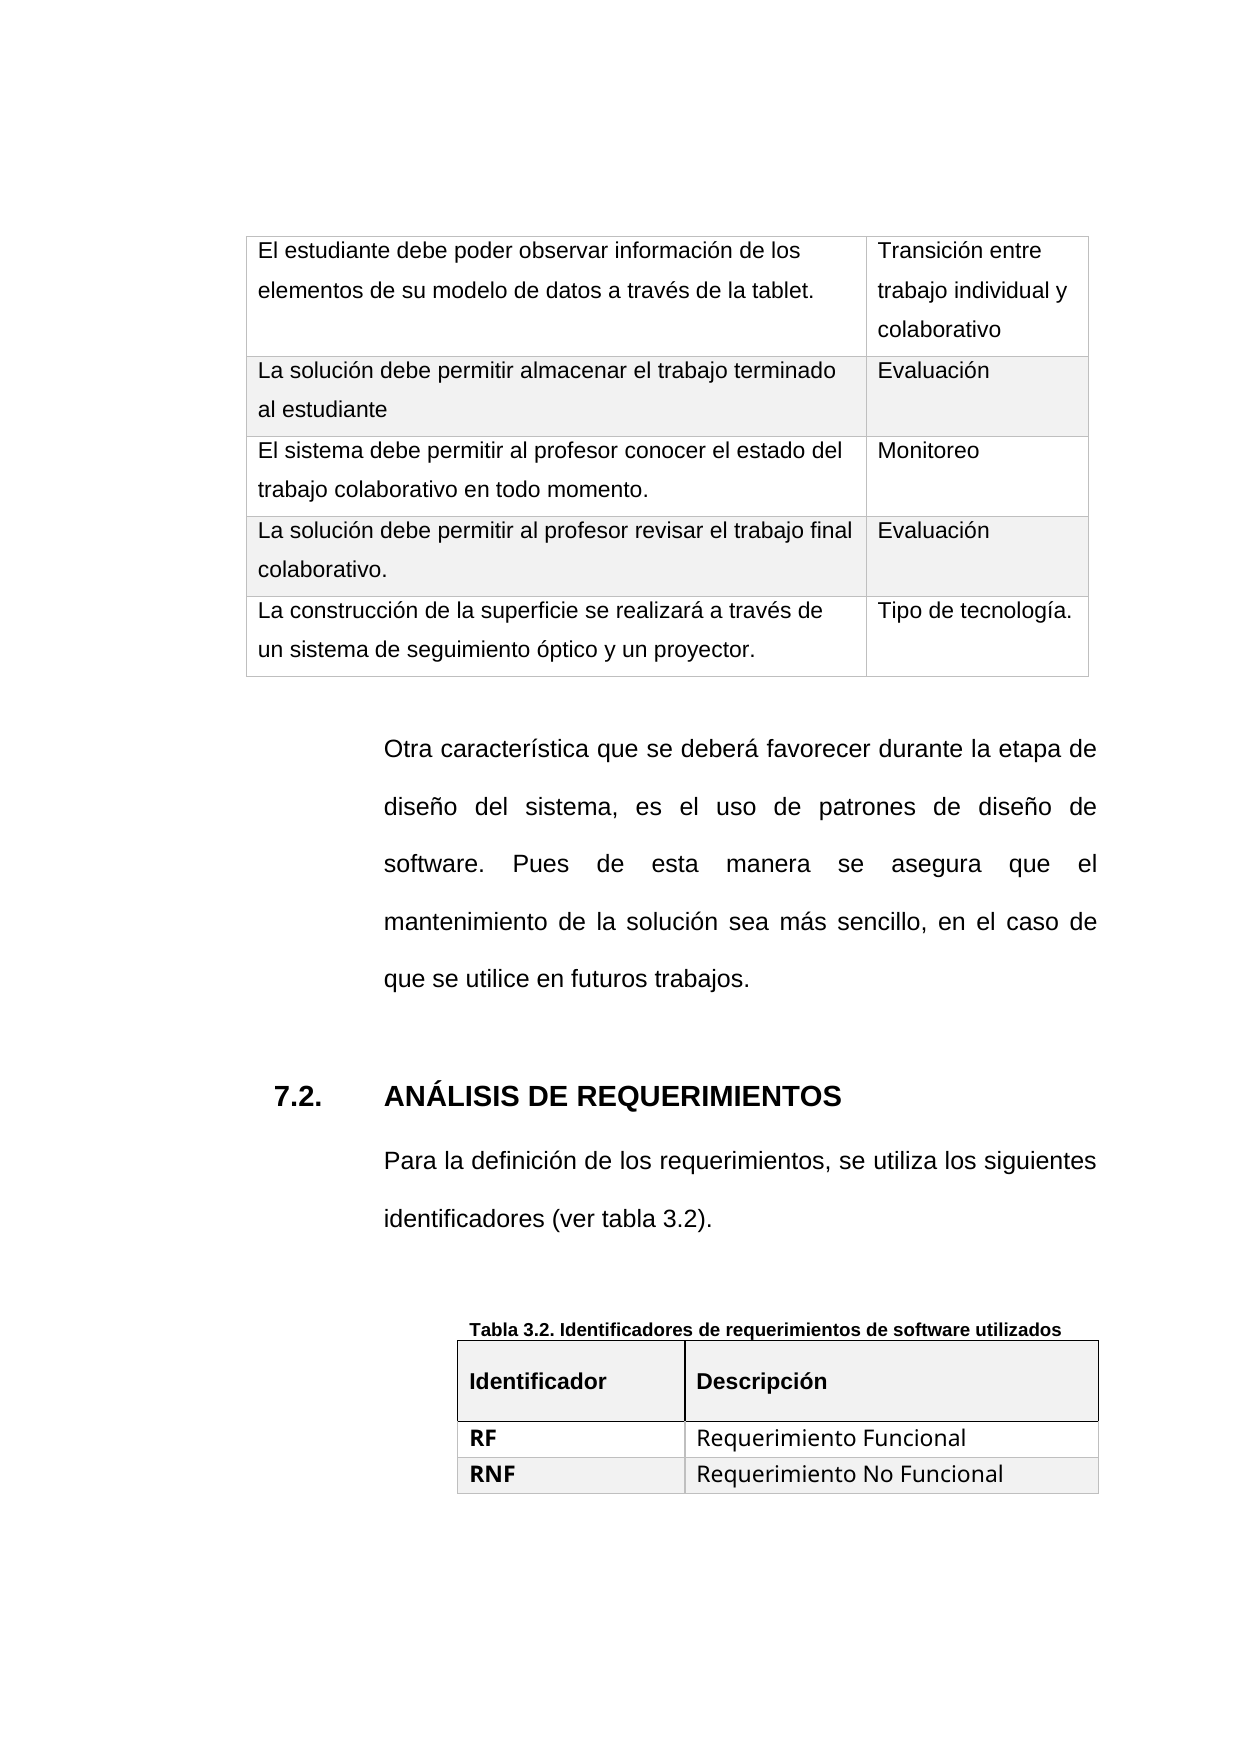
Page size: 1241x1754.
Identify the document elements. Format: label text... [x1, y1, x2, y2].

table_cell El estudiante debe poder observar información de los elementos de su modelo de datos a través de la tablet. [247, 237, 866, 356]
table_cell Monitoreo [867, 437, 1088, 516]
table_cell Descripción [686, 1341, 1098, 1421]
table_cell Identificador [458, 1341, 684, 1421]
text Para la definición de los requerimientos, se utiliza los siguientes identificadores (ver tabla 3.2). [384, 1146, 1098, 1233]
table_cell Evaluación [867, 357, 1088, 436]
table_cell La solución debe permitir al profesor revisar el trabajo final colaborativo. [247, 517, 866, 596]
table_cell RNF [458, 1458, 684, 1493]
table_cell Tipo de tecnología. [867, 597, 1088, 676]
table_cell El sistema debe permitir al profesor conocer el estado del trabajo colaborativo en todo momento. [247, 437, 866, 516]
text Otra característica que se deberá favorecer durante la etapa de diseño del sistema, es el uso de patrones de diseño de software. Pues de esta manera se asegura que el mantenimiento de la solución sea más sencillo, en el caso de que se utilice en futuros trabajos. [384, 734, 1098, 993]
table_cell La construcción de la superficie se realizará a través de un sistema de seguimiento óptico y un proyector. [247, 597, 866, 676]
table_cell Requerimiento No Funcional [686, 1458, 1098, 1493]
table_cell Transición entre trabajo individual y colaborativo [867, 237, 1088, 356]
text ANÁLISIS DE REQUERIMIENTOS [274, 1079, 1098, 1113]
table_cell RF [458, 1422, 684, 1457]
table_cell Requerimiento Funcional [686, 1422, 1098, 1457]
table_cell La solución debe permitir almacenar el trabajo terminado al estudiante [247, 357, 866, 436]
table_header Tabla 3.2. Identificadores de requerimientos de software utilizados [458, 1319, 1098, 1340]
table_cell Evaluación [867, 517, 1088, 596]
